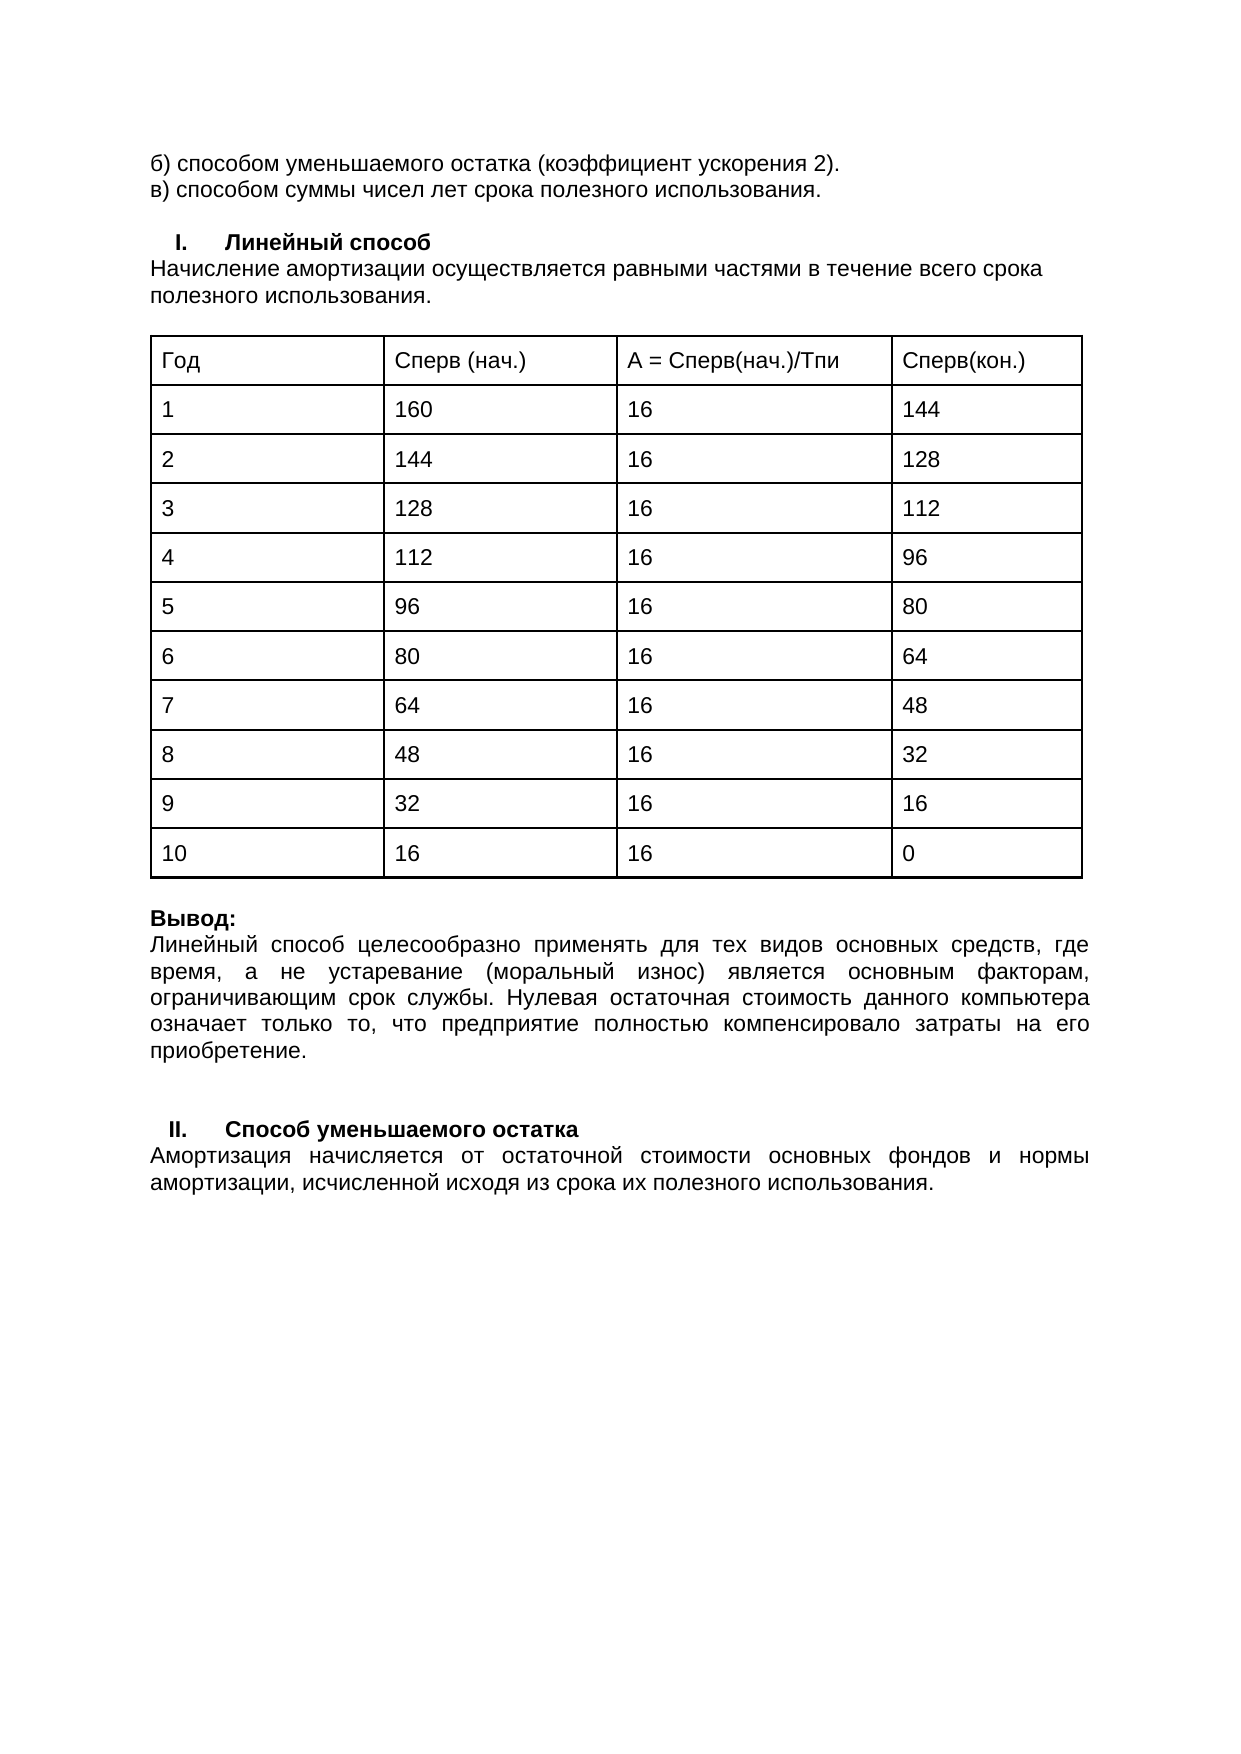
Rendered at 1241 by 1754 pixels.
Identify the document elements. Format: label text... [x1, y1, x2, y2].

table_header Сперв(кон.) [893, 337, 1081, 384]
table_cell 6 [152, 632, 383, 679]
table_header Год [152, 337, 383, 384]
table_cell 80 [385, 632, 616, 679]
table_cell 5 [152, 583, 383, 630]
text Начисление амортизации осуществляется равными частями в течение всего срока полезного использования. [150, 255, 1090, 308]
table_cell 10 [152, 829, 383, 876]
table_cell 112 [893, 484, 1081, 532]
list Линейный способ [187, 229, 1090, 255]
table_cell 7 [152, 681, 383, 729]
table_cell 96 [893, 534, 1081, 581]
table_cell 128 [893, 435, 1081, 482]
table_cell 4 [152, 534, 383, 581]
table_cell 128 [385, 484, 616, 532]
table_cell 96 [385, 583, 616, 630]
table_cell 32 [893, 731, 1081, 778]
table_cell 16 [618, 583, 891, 630]
table_cell 8 [152, 731, 383, 778]
list Способ уменьшаемого остатка [187, 1116, 1090, 1142]
table_cell 80 [893, 583, 1081, 630]
table_cell 144 [893, 386, 1081, 433]
table_cell 48 [385, 731, 616, 778]
table_cell 16 [618, 829, 891, 876]
table_cell 1 [152, 386, 383, 433]
text Вывод: [150, 905, 1090, 931]
table_cell 16 [385, 829, 616, 876]
table_header Сперв (нач.) [385, 337, 616, 384]
table_cell 160 [385, 386, 616, 433]
table_cell 64 [893, 632, 1081, 679]
table_cell 0 [893, 829, 1081, 876]
table_cell 2 [152, 435, 383, 482]
table_cell 3 [152, 484, 383, 532]
table_cell 9 [152, 780, 383, 827]
table_header А = Сперв(нач.)/Тпи [618, 337, 891, 384]
table_cell 64 [385, 681, 616, 729]
table_cell 112 [385, 534, 616, 581]
table_cell 16 [618, 731, 891, 778]
table_cell 16 [618, 681, 891, 729]
table_cell 16 [618, 386, 891, 433]
table_cell 16 [618, 484, 891, 532]
text Амортизация начисляется от остаточной стоимости основных фондов и нормы амортизации, исчисленной исходя из срока их полезного использования. [150, 1142, 1090, 1195]
table_cell 16 [618, 435, 891, 482]
text Линейный способ целесообразно применять для тех видов основных средств, где время, а не устаревание (моральный износ) является основным факторам, ограничивающим срок службы. Нулевая остаточная стоимость данного компьютера означает только то, что предприятие полностью компенсировало затраты на его приобретение. [150, 931, 1090, 1063]
text в) способом суммы чисел лет срока полезного использования. [150, 176, 1090, 203]
text б) способом уменьшаемого остатка (коэффициент ускорения 2). [150, 150, 1090, 176]
table_cell 48 [893, 681, 1081, 729]
table_cell 144 [385, 435, 616, 482]
table_cell 16 [618, 780, 891, 827]
table_cell 16 [618, 632, 891, 679]
table_cell 16 [618, 534, 891, 581]
table_cell 32 [385, 780, 616, 827]
table_cell 16 [893, 780, 1081, 827]
